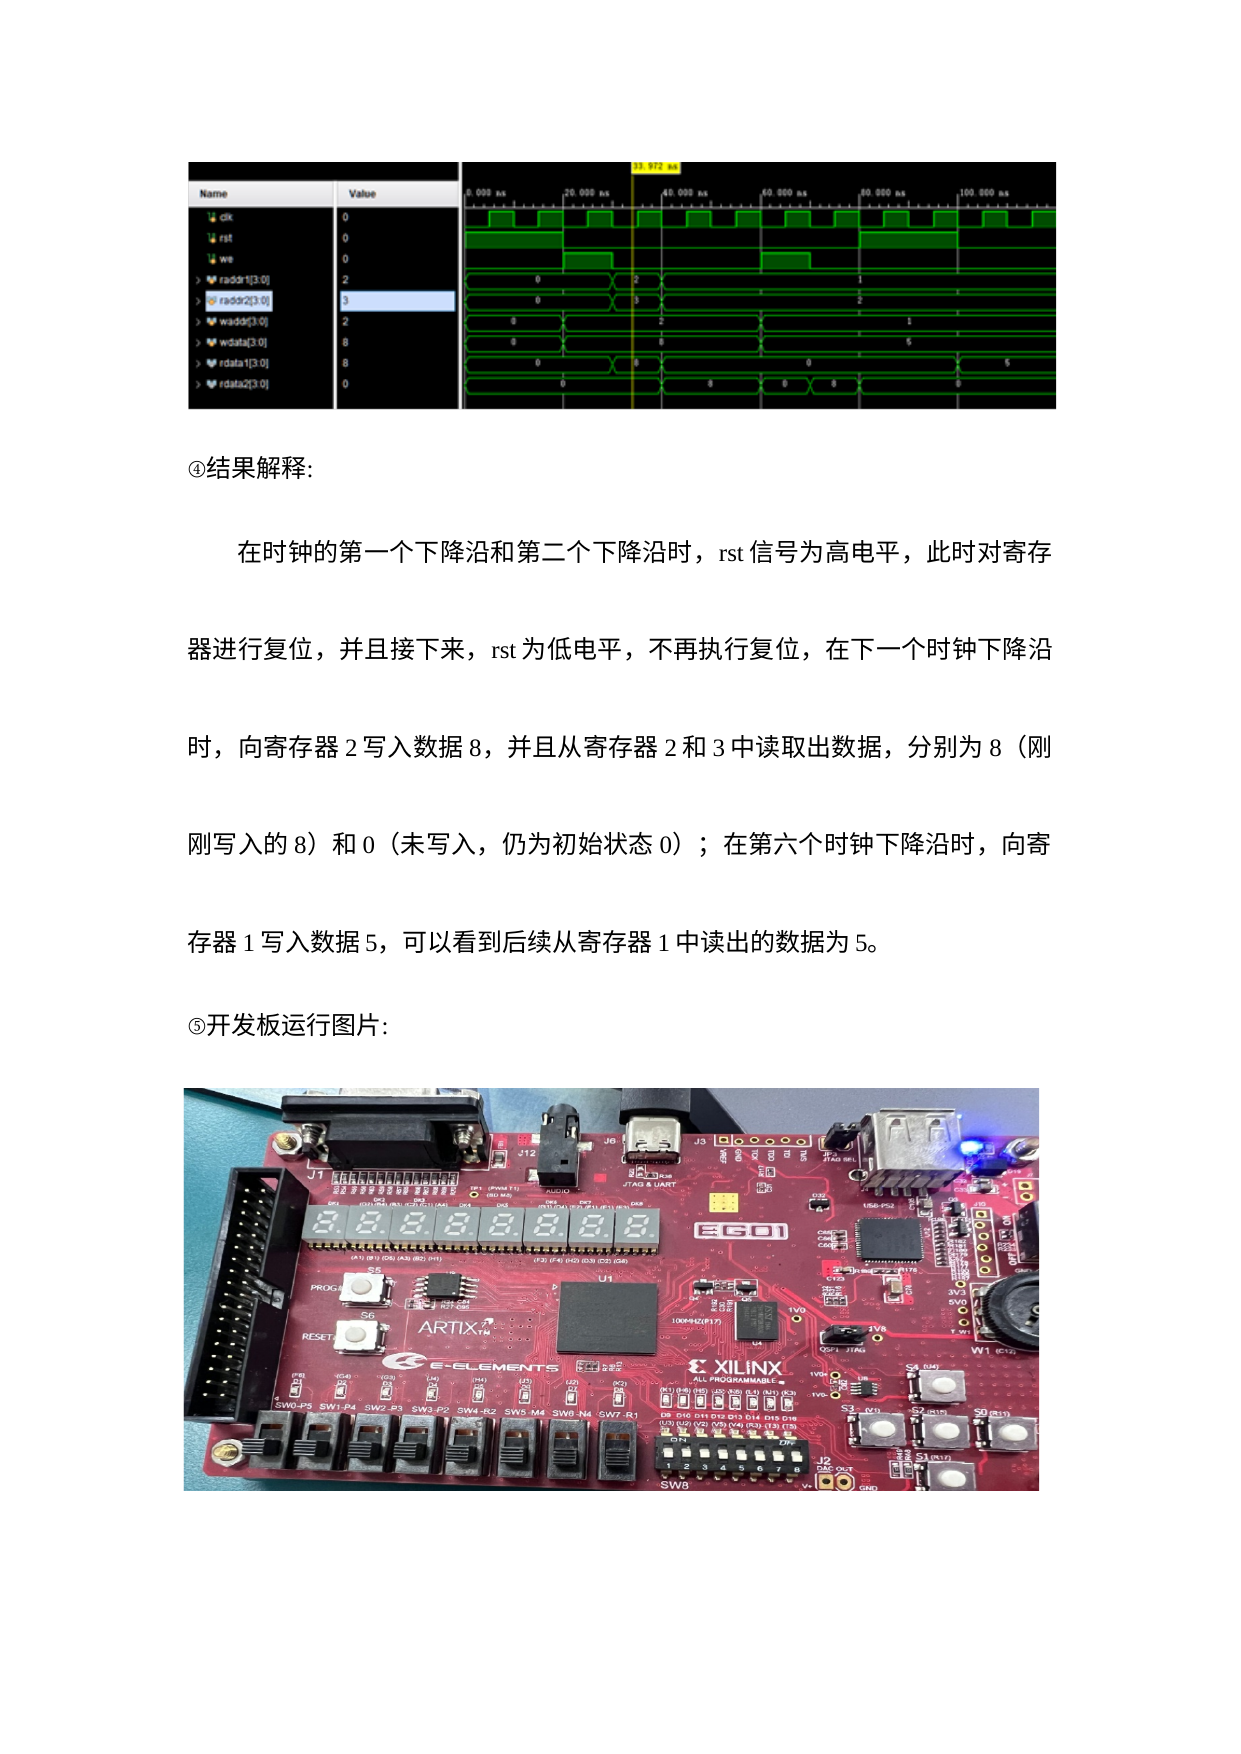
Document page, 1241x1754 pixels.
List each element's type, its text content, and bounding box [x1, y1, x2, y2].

text ④结果解释: [187, 434, 1053, 499]
picture [185, 1088, 1039, 1491]
text 在时钟的第一个下降沿和第二个下降沿时，rst信号为高电平，此时对寄存器进行复位，并且接下来，rst为低电平，不再执行复位，在下一个时钟下降沿时，向寄存器2写入数据8，并且从寄存器2和3中读取出数据，分别为8（刚刚写入的8）和0（未写入，仍为初始状态0）；在第六个时钟下降沿时，向寄存器1写入数据5，可以看到后续从寄存器1中读出的数据为5。 [187, 518, 1053, 973]
picture [187, 162, 1057, 411]
text ⑤开发板运行图片: [187, 991, 1053, 1056]
